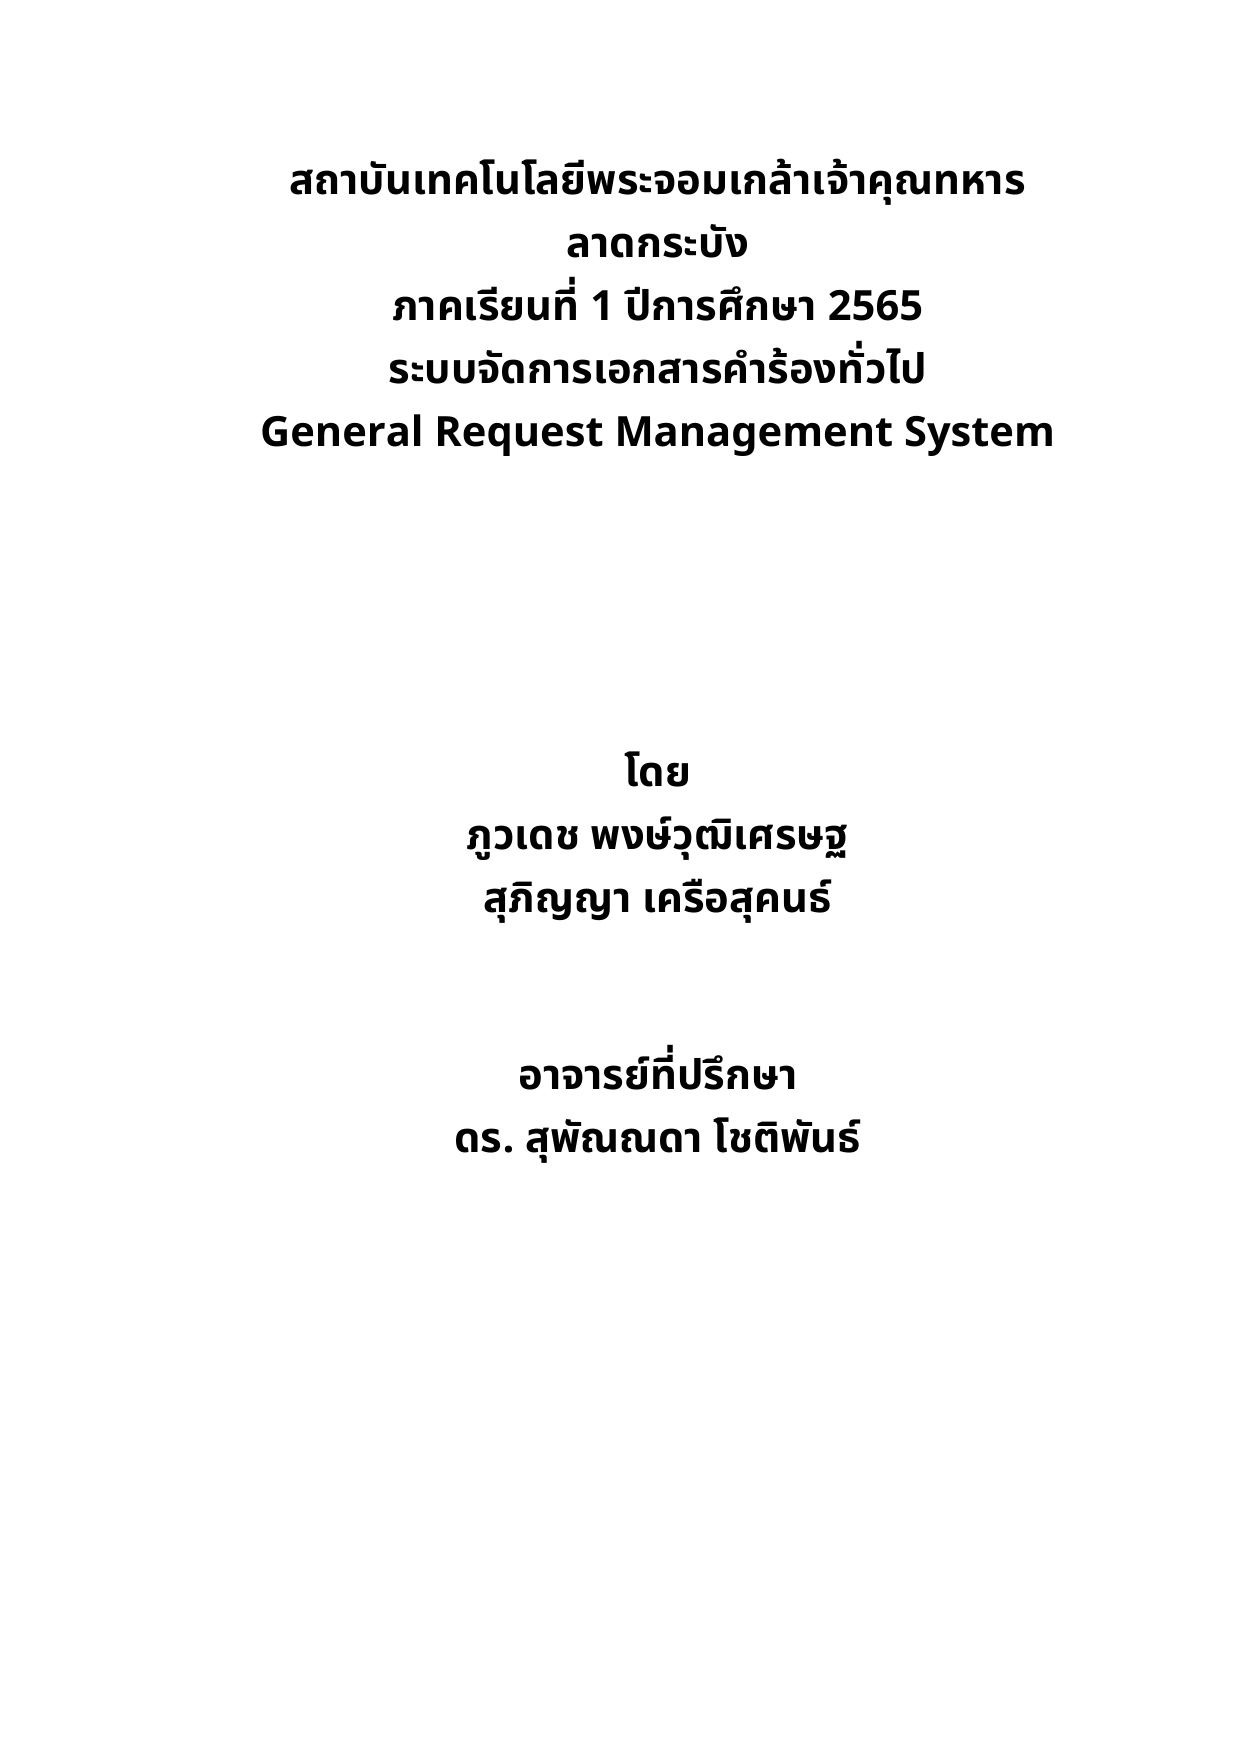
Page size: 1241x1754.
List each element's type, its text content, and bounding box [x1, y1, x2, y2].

text อาจารย์ที่ปรึกษา [225, 1045, 1090, 1108]
text ภาคเรียนที่ 1 ปีการศึกษา 2565 [225, 276, 1090, 339]
text สุภิญญา เครือสุคนธ์ [225, 868, 1090, 931]
text ภูวเดช พงษ์วุฒิเศรษฐ [225, 806, 1090, 868]
text General Request Management System [225, 402, 1090, 459]
text โดย [225, 743, 1090, 806]
text ดร. สุพัณณดา โชติพันธ์ [225, 1108, 1090, 1171]
text ระบบจัดการเอกสารคําร้องทั่วไป [225, 339, 1090, 402]
text สถาบันเทคโนโลยีพระจอมเกล้าเจ้าคุณทหารลาดกระบัง [225, 150, 1090, 276]
